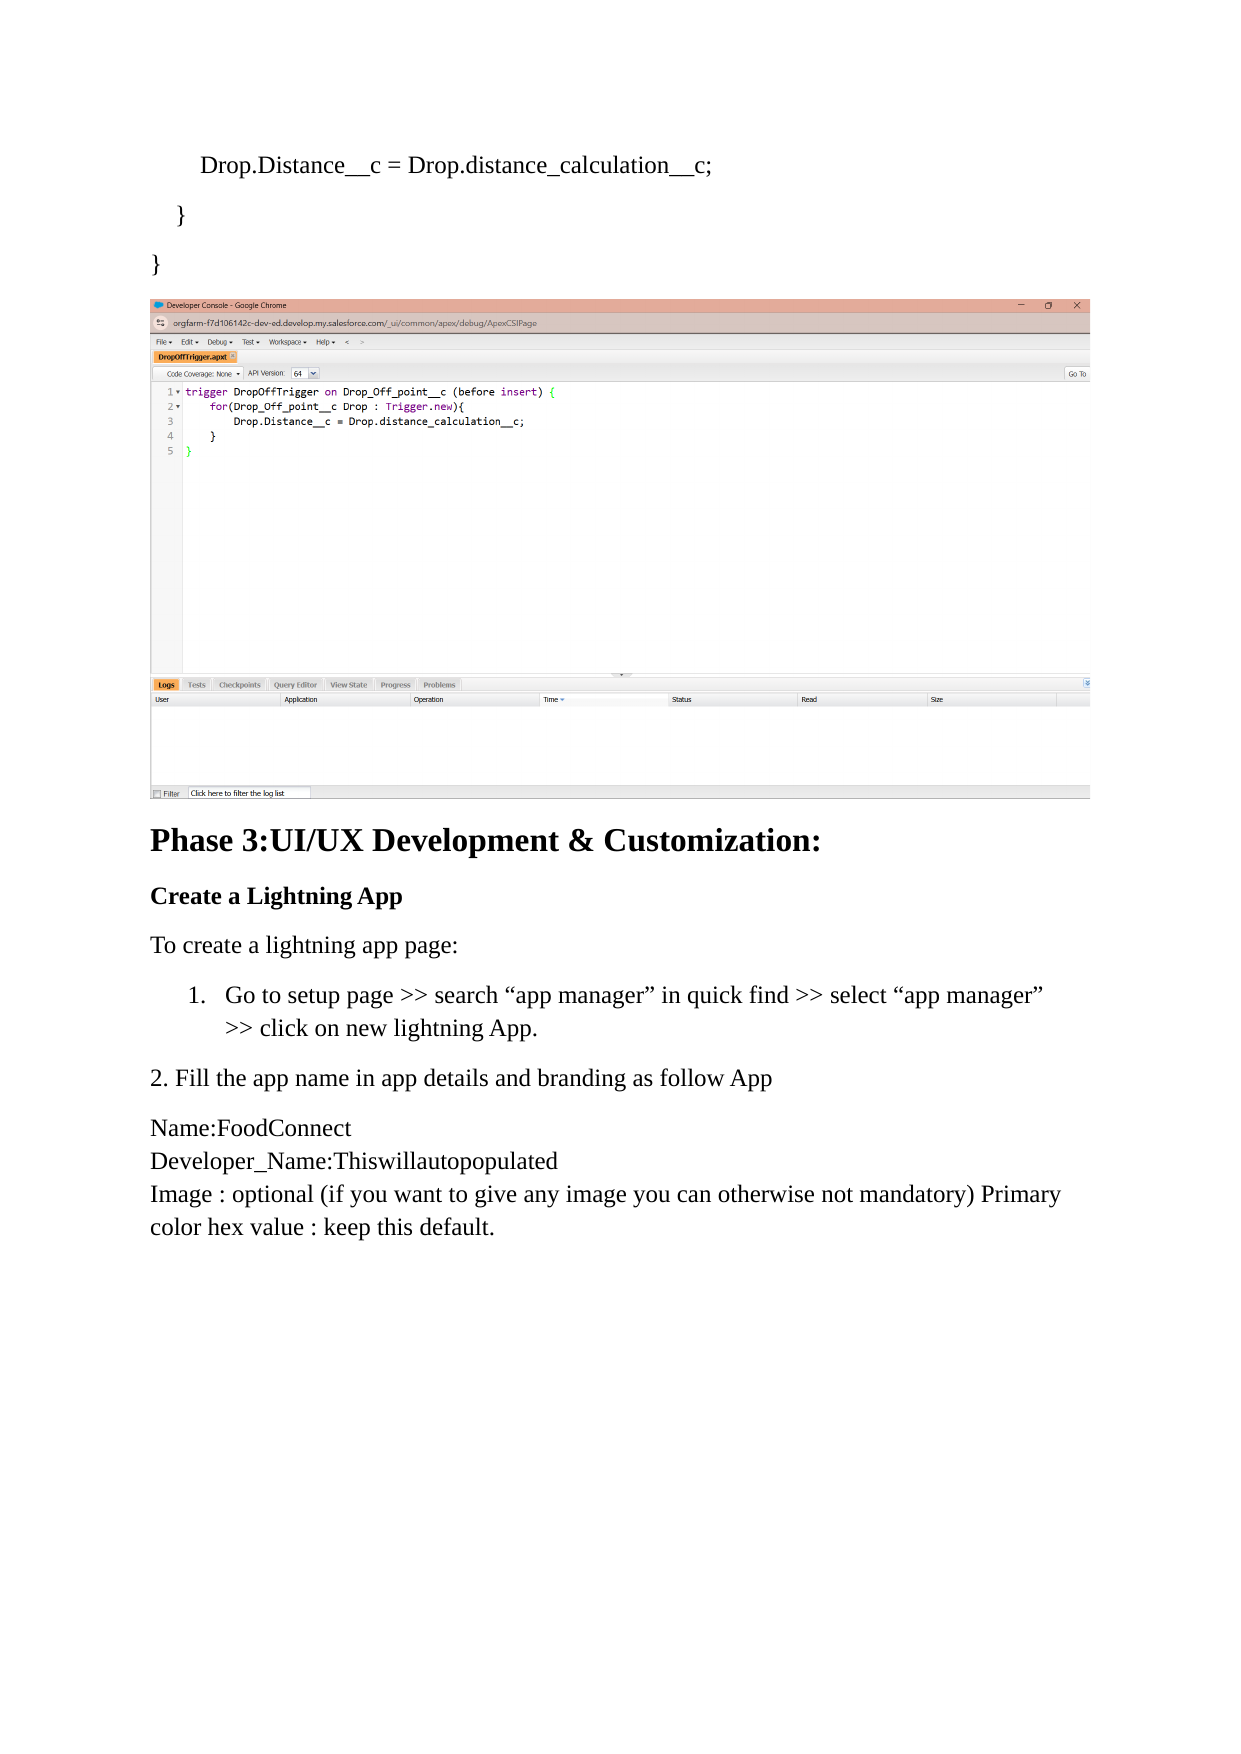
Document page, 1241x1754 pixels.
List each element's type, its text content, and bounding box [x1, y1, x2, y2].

text } [150, 249, 1090, 278]
text To create a lightning app page: [150, 931, 1090, 959]
text Phase 3:UI/UX Development & Customization: [150, 820, 1090, 858]
text } [150, 200, 1090, 228]
text 2. Fill the app name in app details and branding as follow App [150, 1063, 1090, 1092]
text Name:FoodConnect Developer_Name:Thiswillautopopulated Image : optional (if you want to give any image you can otherwise not mandatory) Primary color hex value : keep this default. [150, 1113, 1090, 1241]
list Go to setup page >> search “app manager” in quick find >> select “app manager” >> click on new lightning App. [187, 980, 1090, 1042]
picture [150, 299, 1091, 799]
text Create a Lightning App [150, 881, 1090, 910]
text Drop.Distance__c = Drop.distance_calculation__c; [150, 150, 1090, 179]
